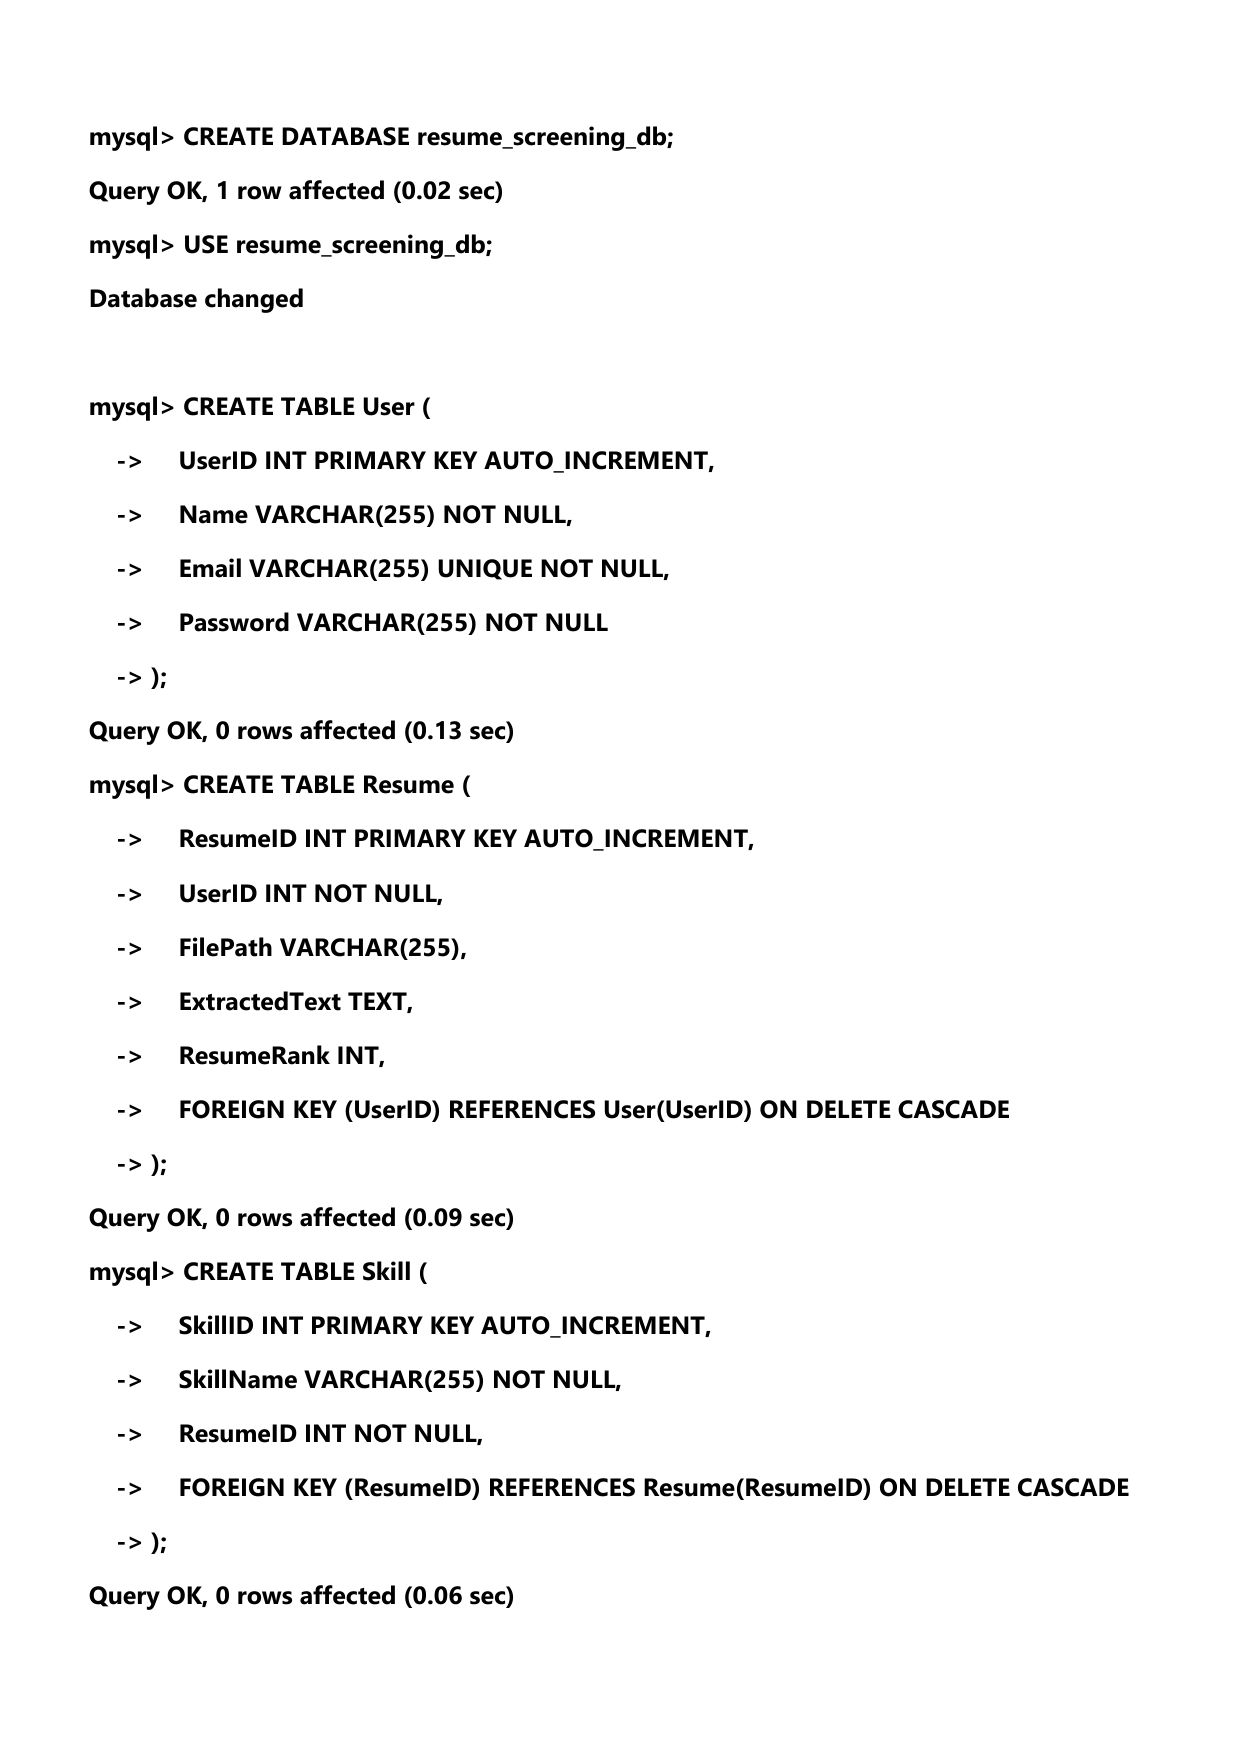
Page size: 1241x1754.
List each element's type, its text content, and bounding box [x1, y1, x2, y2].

text -> UserID INT NOT NULL, [89, 875, 1152, 908]
text -> ); [89, 1145, 1152, 1178]
text -> FilePath VARCHAR(255), [89, 929, 1152, 962]
text Query OK, 0 rows affected (0.06 sec) [89, 1578, 1152, 1611]
text Query OK, 1 row affected (0.02 sec) [89, 172, 1152, 205]
text mysql> CREATE TABLE Resume ( [89, 767, 1152, 800]
text -> SkillName VARCHAR(255) NOT NULL, [89, 1362, 1152, 1395]
text -> SkillID INT PRIMARY KEY AUTO_INCREMENT, [89, 1307, 1152, 1341]
text mysql> USE resume_screening_db; [89, 226, 1152, 259]
text -> ); [89, 1524, 1152, 1557]
text -> Email VARCHAR(255) UNIQUE NOT NULL, [89, 551, 1152, 584]
text Database changed [89, 280, 1152, 313]
text -> ResumeRank INT, [89, 1037, 1152, 1070]
text mysql> CREATE TABLE User ( [89, 388, 1152, 422]
text mysql> CREATE DATABASE resume_screening_db; [89, 118, 1152, 151]
text -> UserID INT PRIMARY KEY AUTO_INCREMENT, [89, 442, 1152, 476]
text -> Password VARCHAR(255) NOT NULL [89, 605, 1152, 638]
text -> ResumeID INT PRIMARY KEY AUTO_INCREMENT, [89, 821, 1152, 854]
text -> ); [89, 659, 1152, 692]
text -> FOREIGN KEY (ResumeID) REFERENCES Resume(ResumeID) ON DELETE CASCADE [89, 1470, 1152, 1503]
text Query OK, 0 rows affected (0.13 sec) [89, 713, 1152, 746]
text mysql> CREATE TABLE Skill ( [89, 1253, 1152, 1287]
text Query OK, 0 rows affected (0.09 sec) [89, 1199, 1152, 1233]
text -> FOREIGN KEY (UserID) REFERENCES User(UserID) ON DELETE CASCADE [89, 1091, 1152, 1124]
text -> Name VARCHAR(255) NOT NULL, [89, 497, 1152, 530]
text -> ResumeID INT NOT NULL, [89, 1416, 1152, 1449]
text -> ExtractedText TEXT, [89, 983, 1152, 1016]
